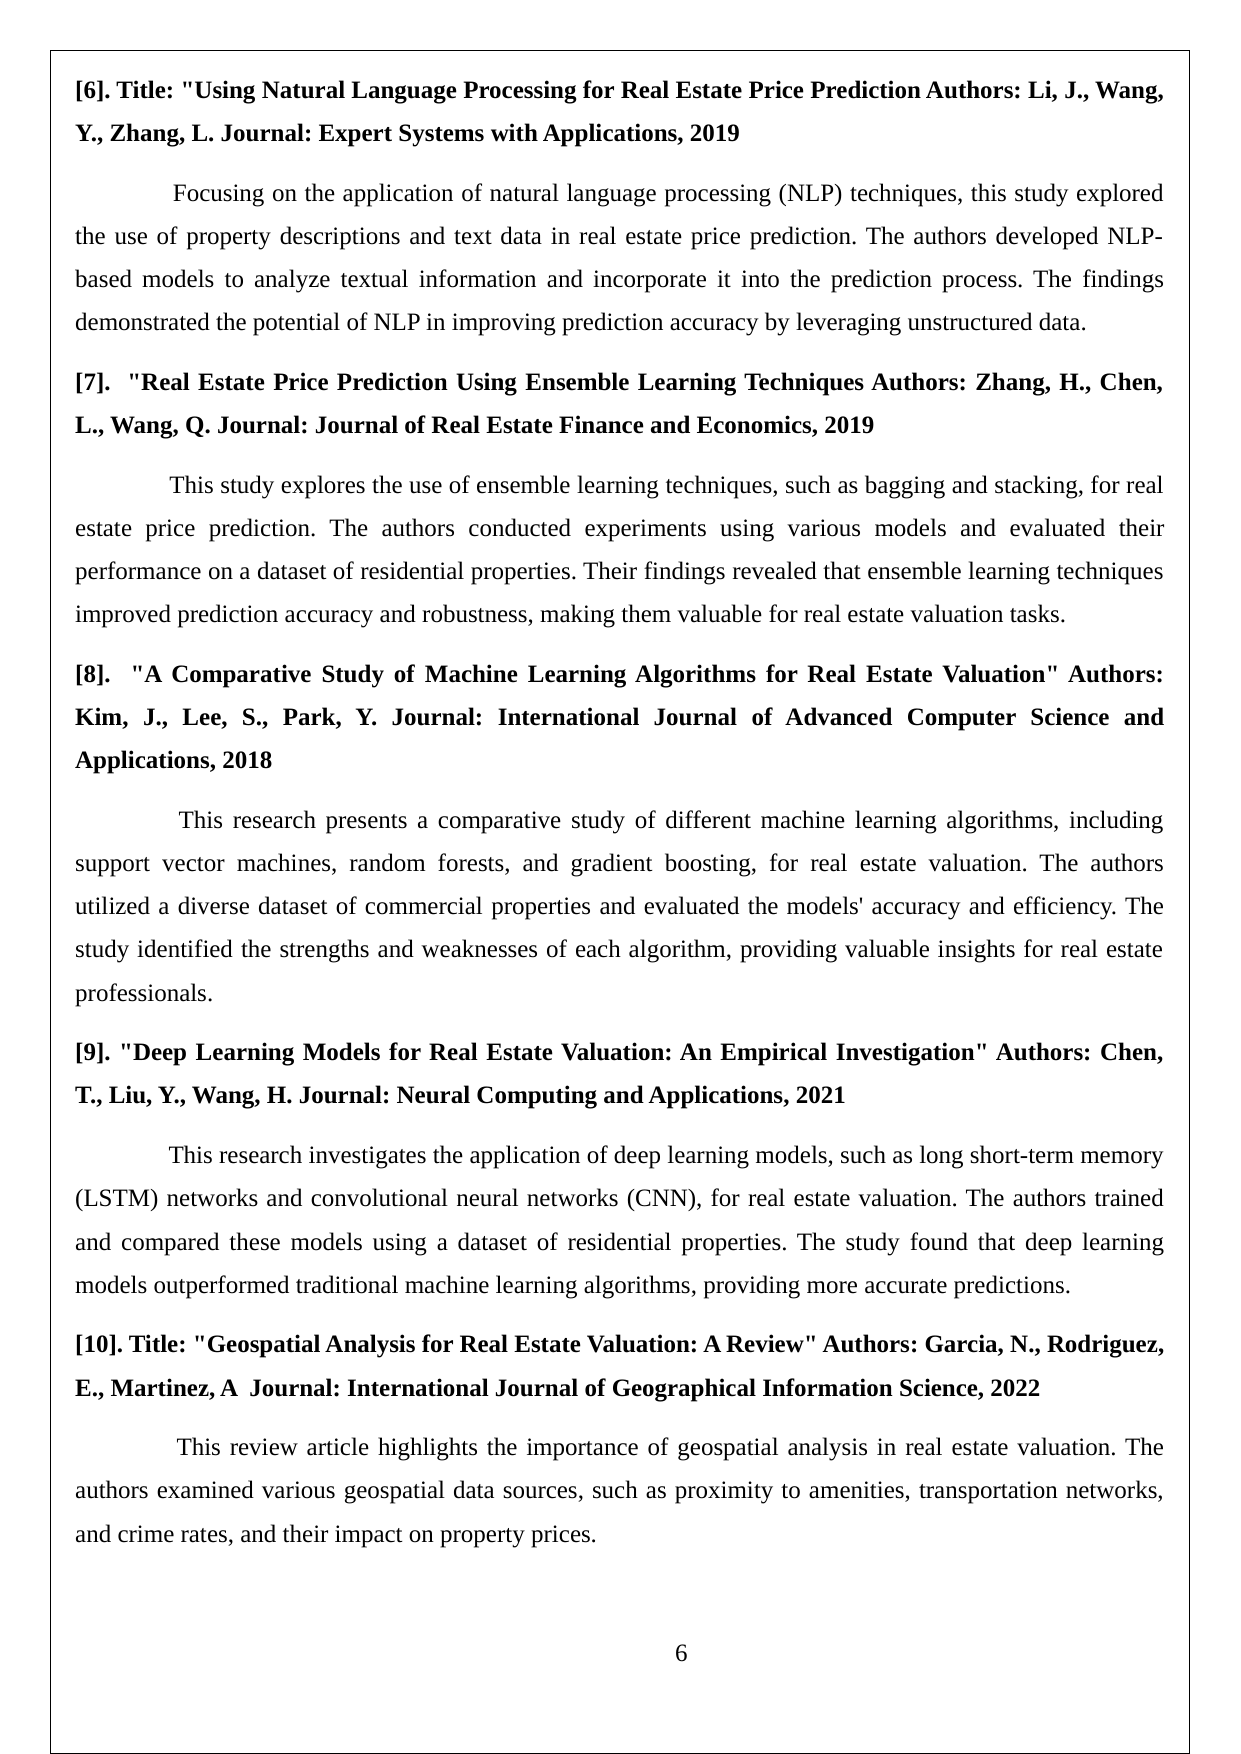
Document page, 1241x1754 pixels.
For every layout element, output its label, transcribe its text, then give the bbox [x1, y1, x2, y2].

text [8]. "A Comparative Study of Machine Learning Algorithms for Real Estate Valuation" Authors: Kim, J., Lee, S., Park, Y. Journal: International Journal of Advanced Computer Science and Applications, 2018 [75, 659, 1165, 774]
text This research presents a comparative study of different machine learning algorithms, including support vector machines, random forests, and gradient boosting, for real estate valuation. The authors utilized a diverse dataset of commercial properties and evaluated the models' accuracy and efficiency. The study identified the strengths and weaknesses of each algorithm, providing valuable insights for real estate professionals. [75, 805, 1165, 1006]
text [10]. Title: "Geospatial Analysis for Real Estate Valuation: A Review" Authors: Garcia, N., Rodriguez, E., Martinez, A Journal: International Journal of Geographical Information Science, 2022 [75, 1329, 1165, 1401]
text Focusing on the application of natural language processing (NLP) techniques, this study explored the use of property descriptions and text data in real estate price prediction. The authors developed NLP-based models to analyze textual information and incorporate it into the prediction process. The findings demonstrated the potential of NLP in improving prediction accuracy by leveraging unstructured data. [75, 178, 1165, 336]
text [7]. "Real Estate Price Prediction Using Ensemble Learning Techniques Authors: Zhang, H., Chen, L., Wang, Q. Journal: Journal of Real Estate Finance and Economics, 2019 [75, 367, 1165, 439]
text [9]. "Deep Learning Models for Real Estate Valuation: An Empirical Investigation" Authors: Chen, T., Liu, Y., Wang, H. Journal: Neural Computing and Applications, 2021 [75, 1037, 1165, 1109]
text [6]. Title: "Using Natural Language Processing for Real Estate Price Prediction Authors: Li, J., Wang, Y., Zhang, L. Journal: Expert Systems with Applications, 2019 [75, 75, 1165, 147]
text This research investigates the application of deep learning models, such as long short-term memory (LSTM) networks and convolutional neural networks (CNN), for real estate valuation. The authors trained and compared these models using a dataset of residential properties. The study found that deep learning models outperformed traditional machine learning algorithms, providing more accurate predictions. [75, 1140, 1165, 1298]
text This review article highlights the importance of geospatial analysis in real estate valuation. The authors examined various geospatial data sources, such as proximity to amenities, transportation networks, and crime rates, and their impact on property prices. [75, 1432, 1165, 1547]
text This study explores the use of ensemble learning techniques, such as bagging and stacking, for real estate price prediction. The authors conducted experiments using various models and evaluated their performance on a dataset of residential properties. Their findings revealed that ensemble learning techniques improved prediction accuracy and robustness, making them valuable for real estate valuation tasks. [75, 470, 1165, 628]
text 6 [600, 1638, 1165, 1667]
